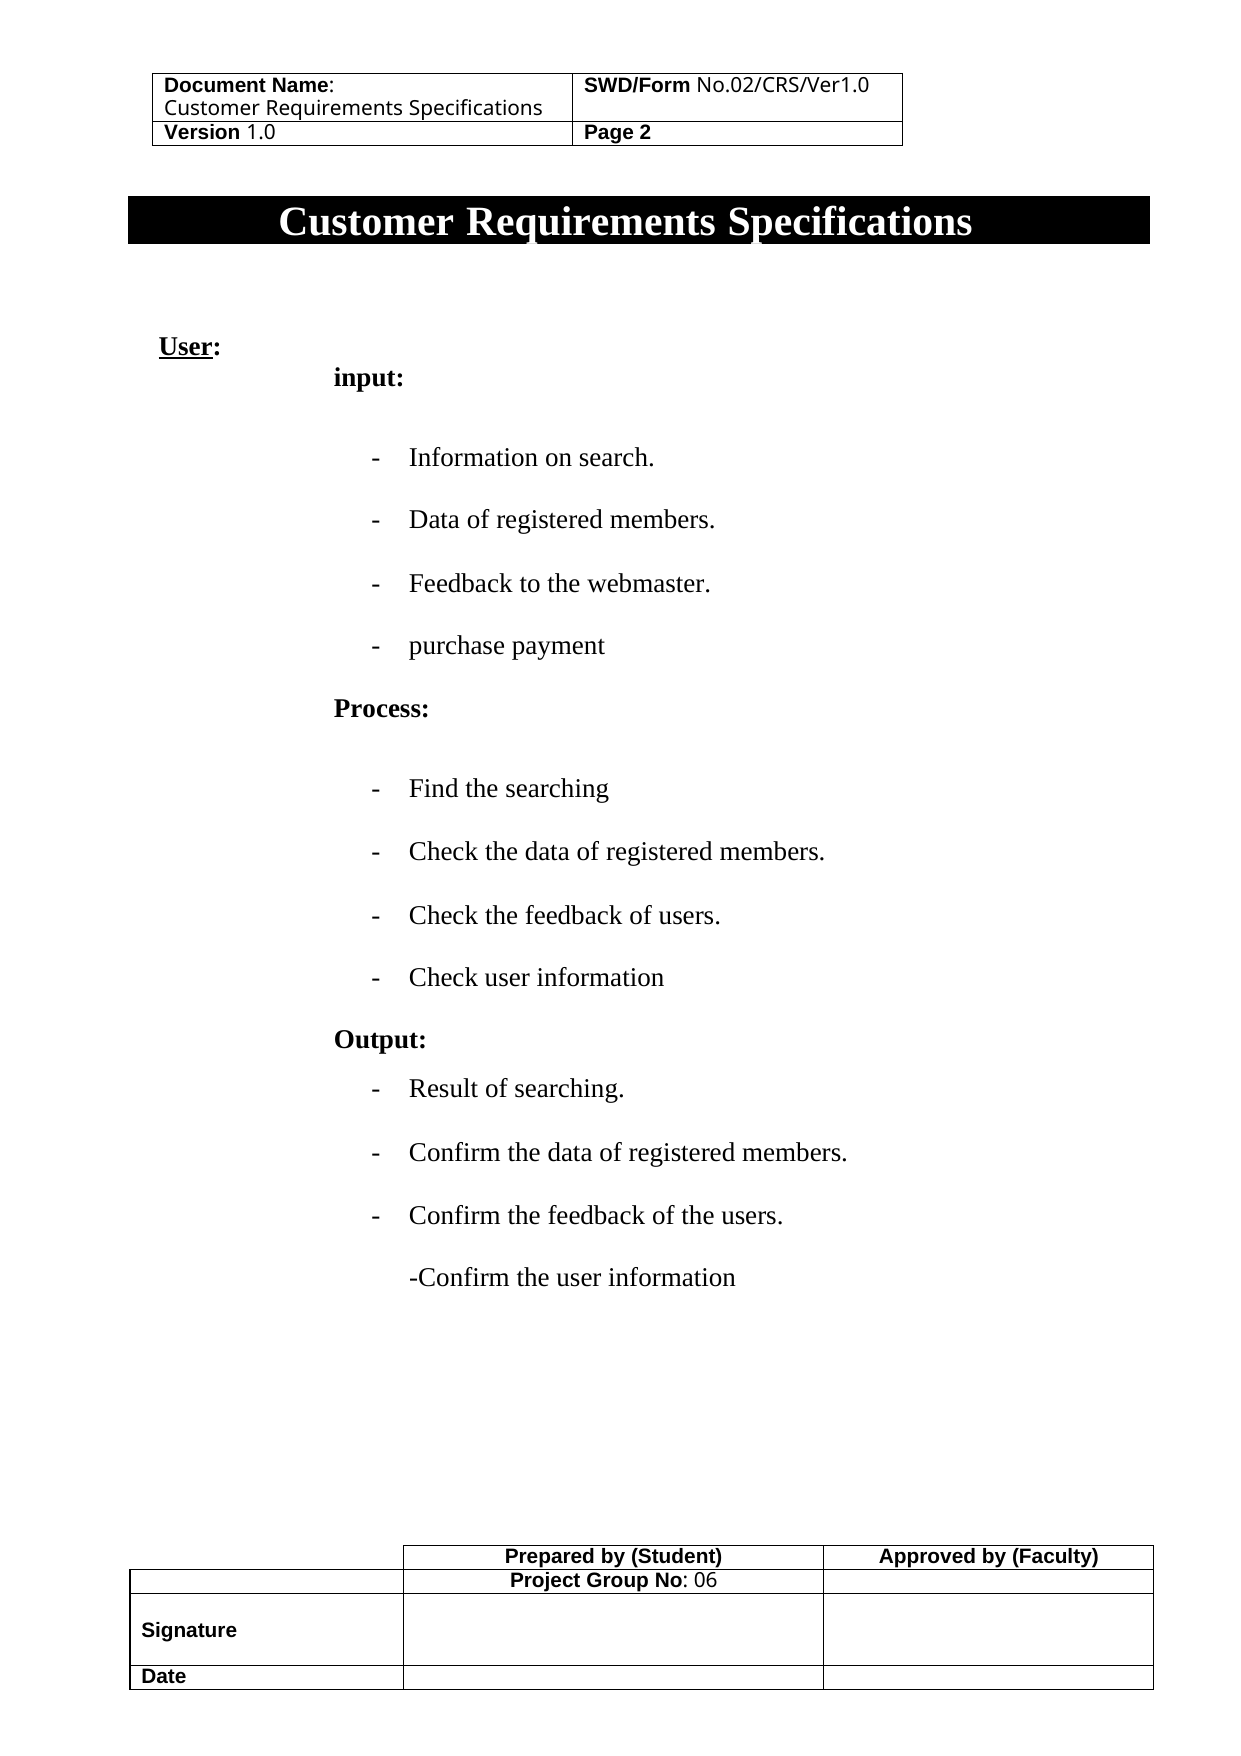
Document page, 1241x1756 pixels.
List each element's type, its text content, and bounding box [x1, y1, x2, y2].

list Data of registered members. [371, 504, 1184, 535]
list Confirm the data of registered members. [371, 1136, 1184, 1167]
list purchase payment [371, 629, 1184, 660]
list Result of searching. [371, 1073, 1184, 1104]
list Confirm the feedback of the users. [371, 1199, 1184, 1230]
subtitle Output: [334, 1023, 1184, 1054]
list Feedback to the webmaster. [371, 567, 1184, 598]
list Check the data of registered members. [371, 835, 1184, 867]
list Find the searching [371, 772, 1184, 803]
subtitle Process: [334, 692, 1184, 723]
list Check user information [371, 961, 1184, 992]
list Information on search. [371, 441, 1184, 472]
subtitle input: [334, 361, 1184, 392]
subtitle User: [158, 330, 1184, 361]
text -Confirm the user information [409, 1261, 1184, 1292]
list Check the feedback of users. [371, 899, 1184, 930]
